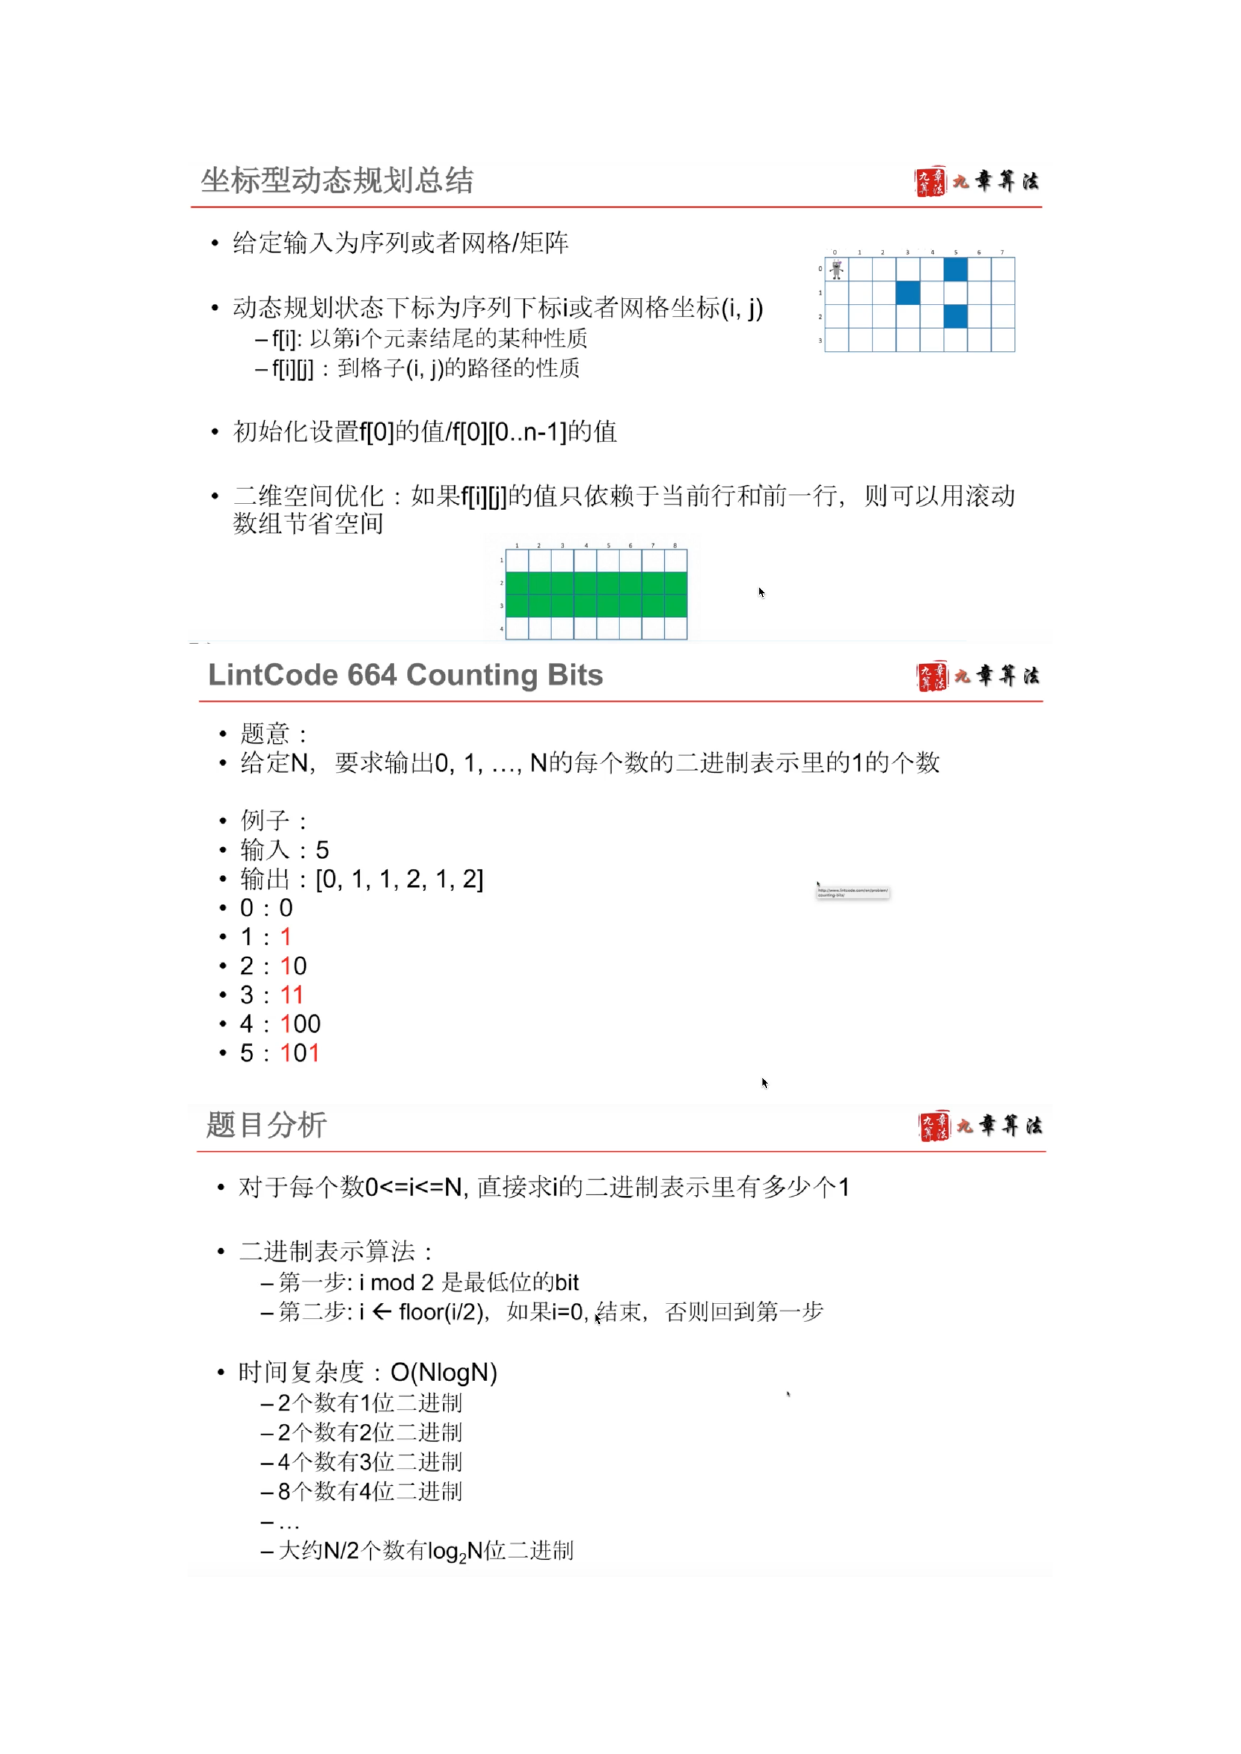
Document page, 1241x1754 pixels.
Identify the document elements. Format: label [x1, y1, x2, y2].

picture [187, 1104, 1053, 1577]
picture [187, 649, 1053, 1091]
picture [187, 162, 1053, 644]
